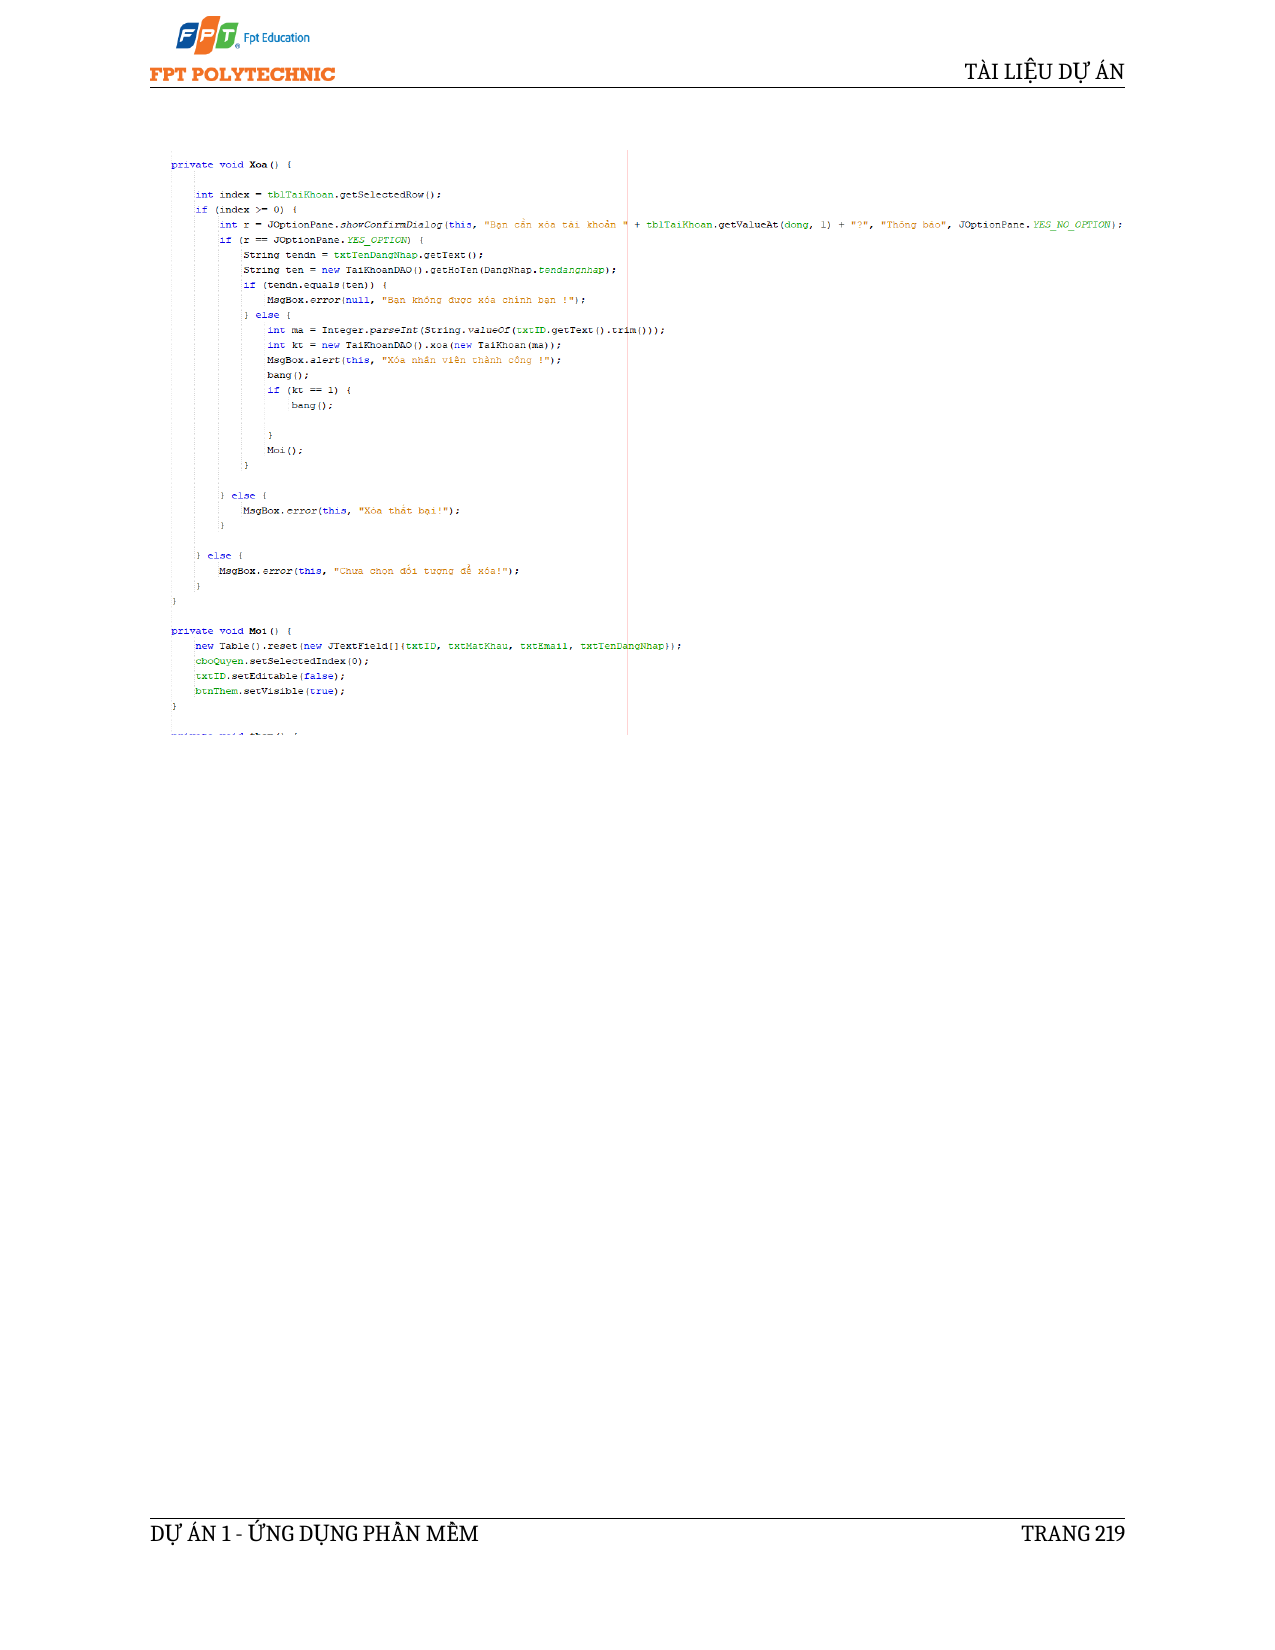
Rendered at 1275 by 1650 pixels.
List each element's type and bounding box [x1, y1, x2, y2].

picture [150, 16, 337, 81]
picture [150, 150, 1125, 735]
